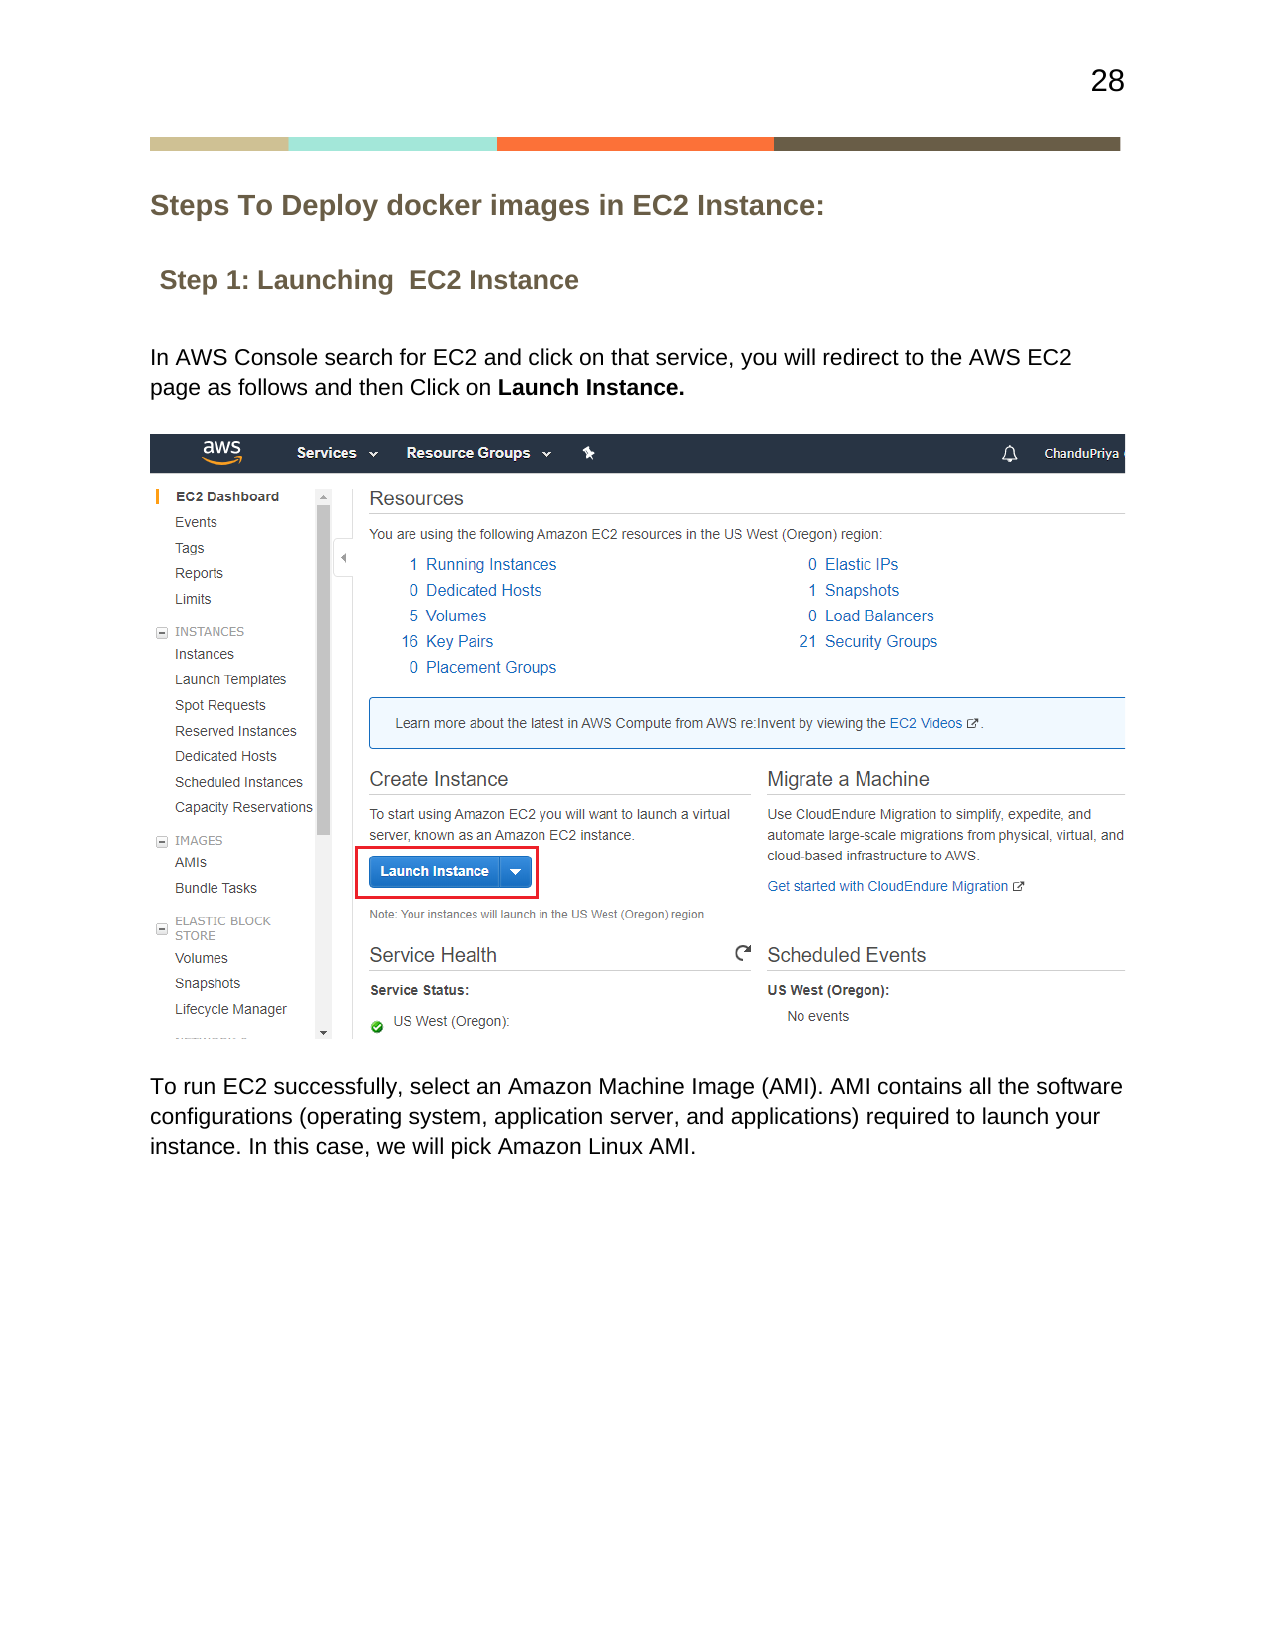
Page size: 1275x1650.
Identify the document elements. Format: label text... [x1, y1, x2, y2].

subtitle Steps To Deploy docker images in EC2 Instance: [150, 188, 1125, 222]
picture [150, 434, 1125, 1039]
subtitle Step 1: Launching EC2 Instance [150, 264, 1125, 295]
text To run EC2 successfully, select an Amazon Machine Image (AMI). AMI contains all the software configurations (operating system, application server, and applications) required to launch your instance. In this case, we will pick Amazon Linux AMI. [150, 1073, 1125, 1159]
text In AWS Console search for EC2 and click on that service, you will redirect to the AWS EC2 page as follows and then Click on Launch Instance. [150, 344, 1125, 400]
picture [150, 137, 1121, 151]
